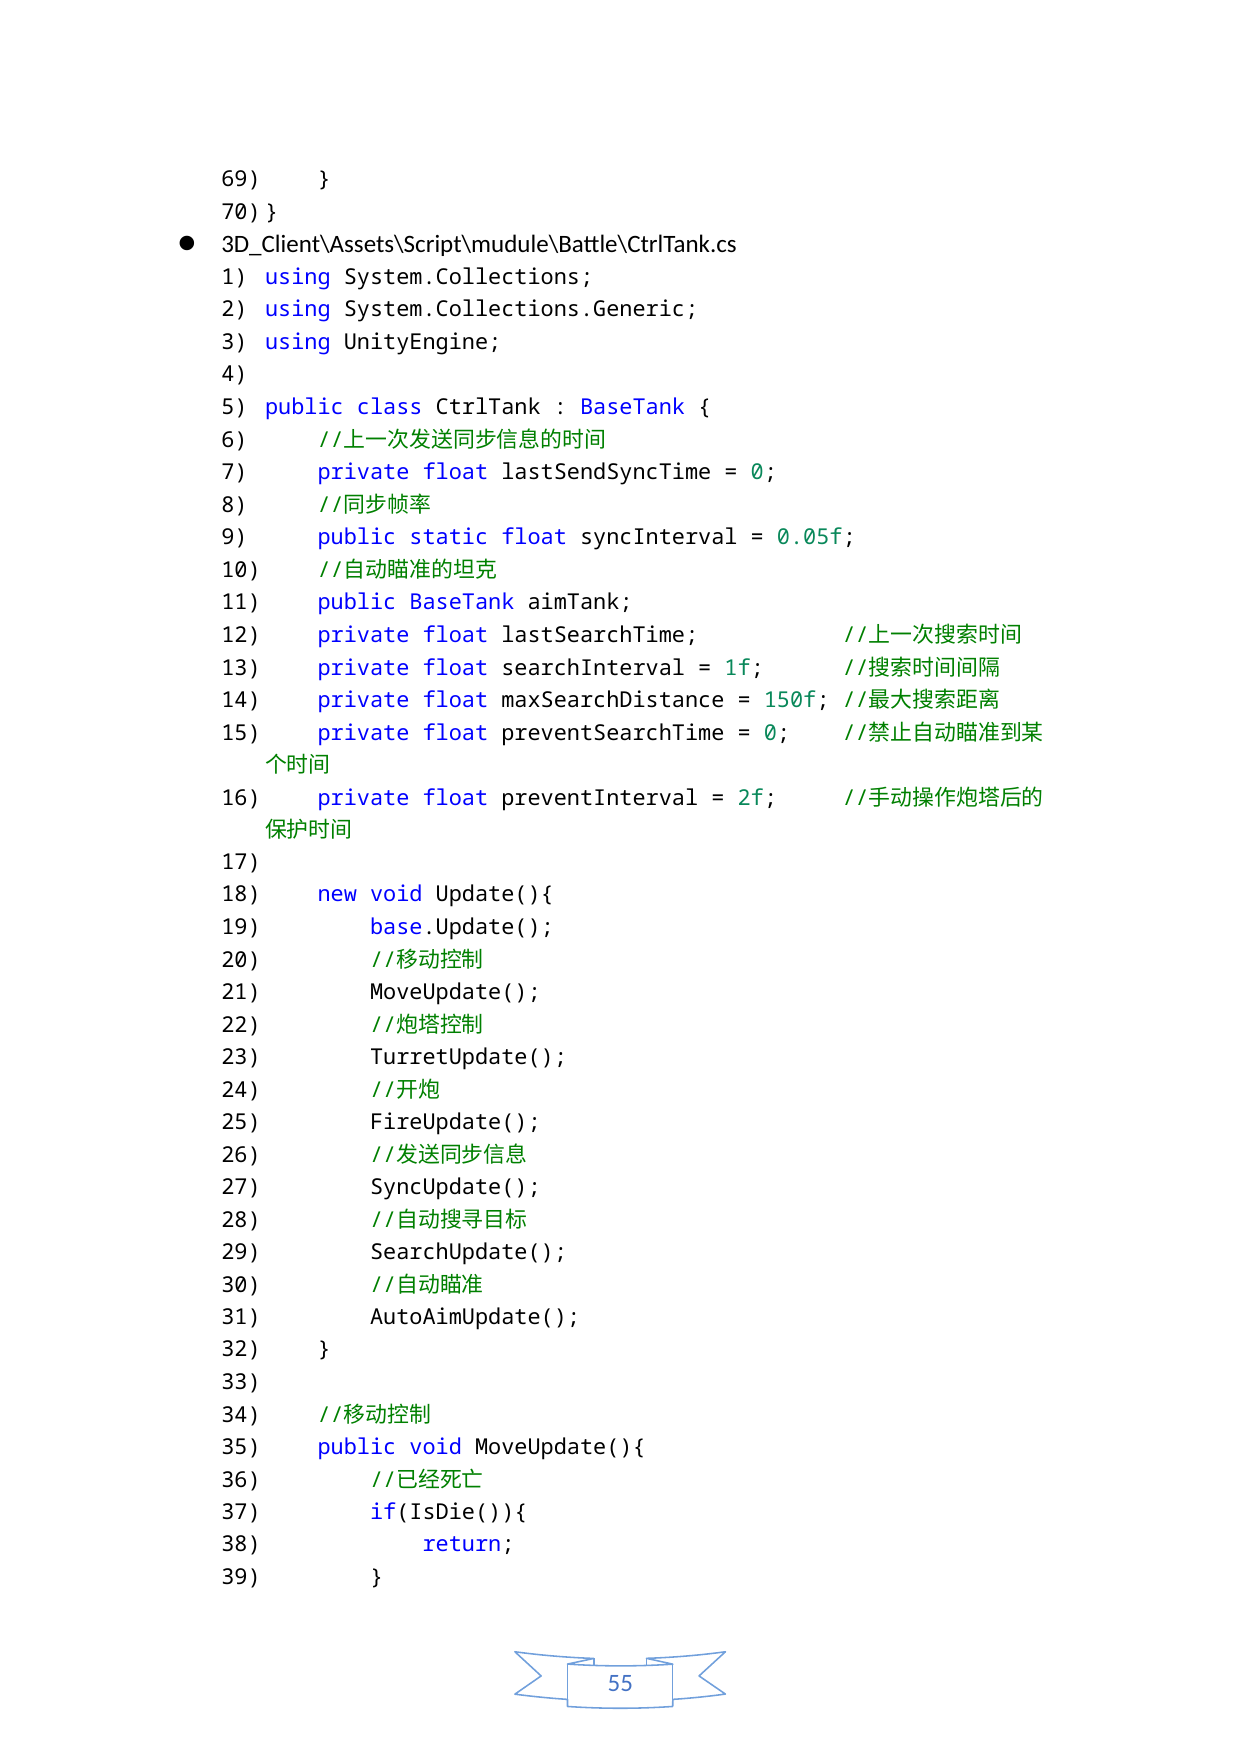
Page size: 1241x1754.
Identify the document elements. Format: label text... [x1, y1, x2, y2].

list } [221, 1332, 1063, 1364]
list AutoAimUpdate(); [221, 1299, 1063, 1332]
list SyncUpdate(); [221, 1169, 1063, 1202]
list //自动搜寻目标 [221, 1202, 1063, 1234]
list //移动控制 [221, 1397, 1063, 1429]
list private float maxSearchDistance = 150f; //最大搜索距离 [221, 682, 1063, 714]
list if(IsDie()){ [221, 1494, 1063, 1527]
list //开炮 [221, 1072, 1063, 1104]
list public class CtrlTank : BaseTank { [221, 389, 1063, 422]
list FireUpdate(); [221, 1104, 1063, 1137]
list } [221, 162, 1063, 194]
list private float preventInterval = 2f; //手动操作炮塔后的保护时间 [221, 779, 1063, 844]
list private float preventSearchTime = 0; //禁止自动瞄准到某个时间 [221, 714, 1063, 779]
list //自动瞄准 [221, 1267, 1063, 1299]
list TurretUpdate(); [221, 1039, 1063, 1072]
list public void MoveUpdate(){ [221, 1429, 1063, 1462]
list public BaseTank aimTank; [221, 584, 1063, 617]
list //已经死亡 [221, 1462, 1063, 1494]
list SearchUpdate(); [221, 1234, 1063, 1267]
list private float searchInterval = 1f; //搜索时间间隔 [221, 649, 1063, 682]
list return; [221, 1527, 1063, 1559]
list //炮塔控制 [221, 1007, 1063, 1039]
list using UnityEngine; [221, 324, 1063, 357]
list //发送同步信息 [221, 1137, 1063, 1169]
list new void Update(){ [221, 877, 1063, 909]
list //自动瞄准的坦克 [221, 552, 1063, 584]
list //同步帧率 [221, 487, 1063, 519]
list } [221, 194, 1063, 227]
list } [221, 1559, 1063, 1592]
list 3D_Client\Assets\Script\mudule\Battle\CtrlTank.cs [177, 227, 1063, 259]
list private float lastSendSyncTime = 0; [221, 454, 1063, 487]
list private float lastSearchTime; //上一次搜索时间 [221, 617, 1063, 649]
list //上一次发送同步信息的时间 [221, 422, 1063, 454]
list using System.Collections; [221, 259, 1063, 292]
list MoveUpdate(); [221, 974, 1063, 1007]
list base.Update(); [221, 909, 1063, 942]
list using System.Collections.Generic; [221, 292, 1063, 324]
list //移动控制 [221, 942, 1063, 974]
list public static float syncInterval = 0.05f; [221, 519, 1063, 552]
